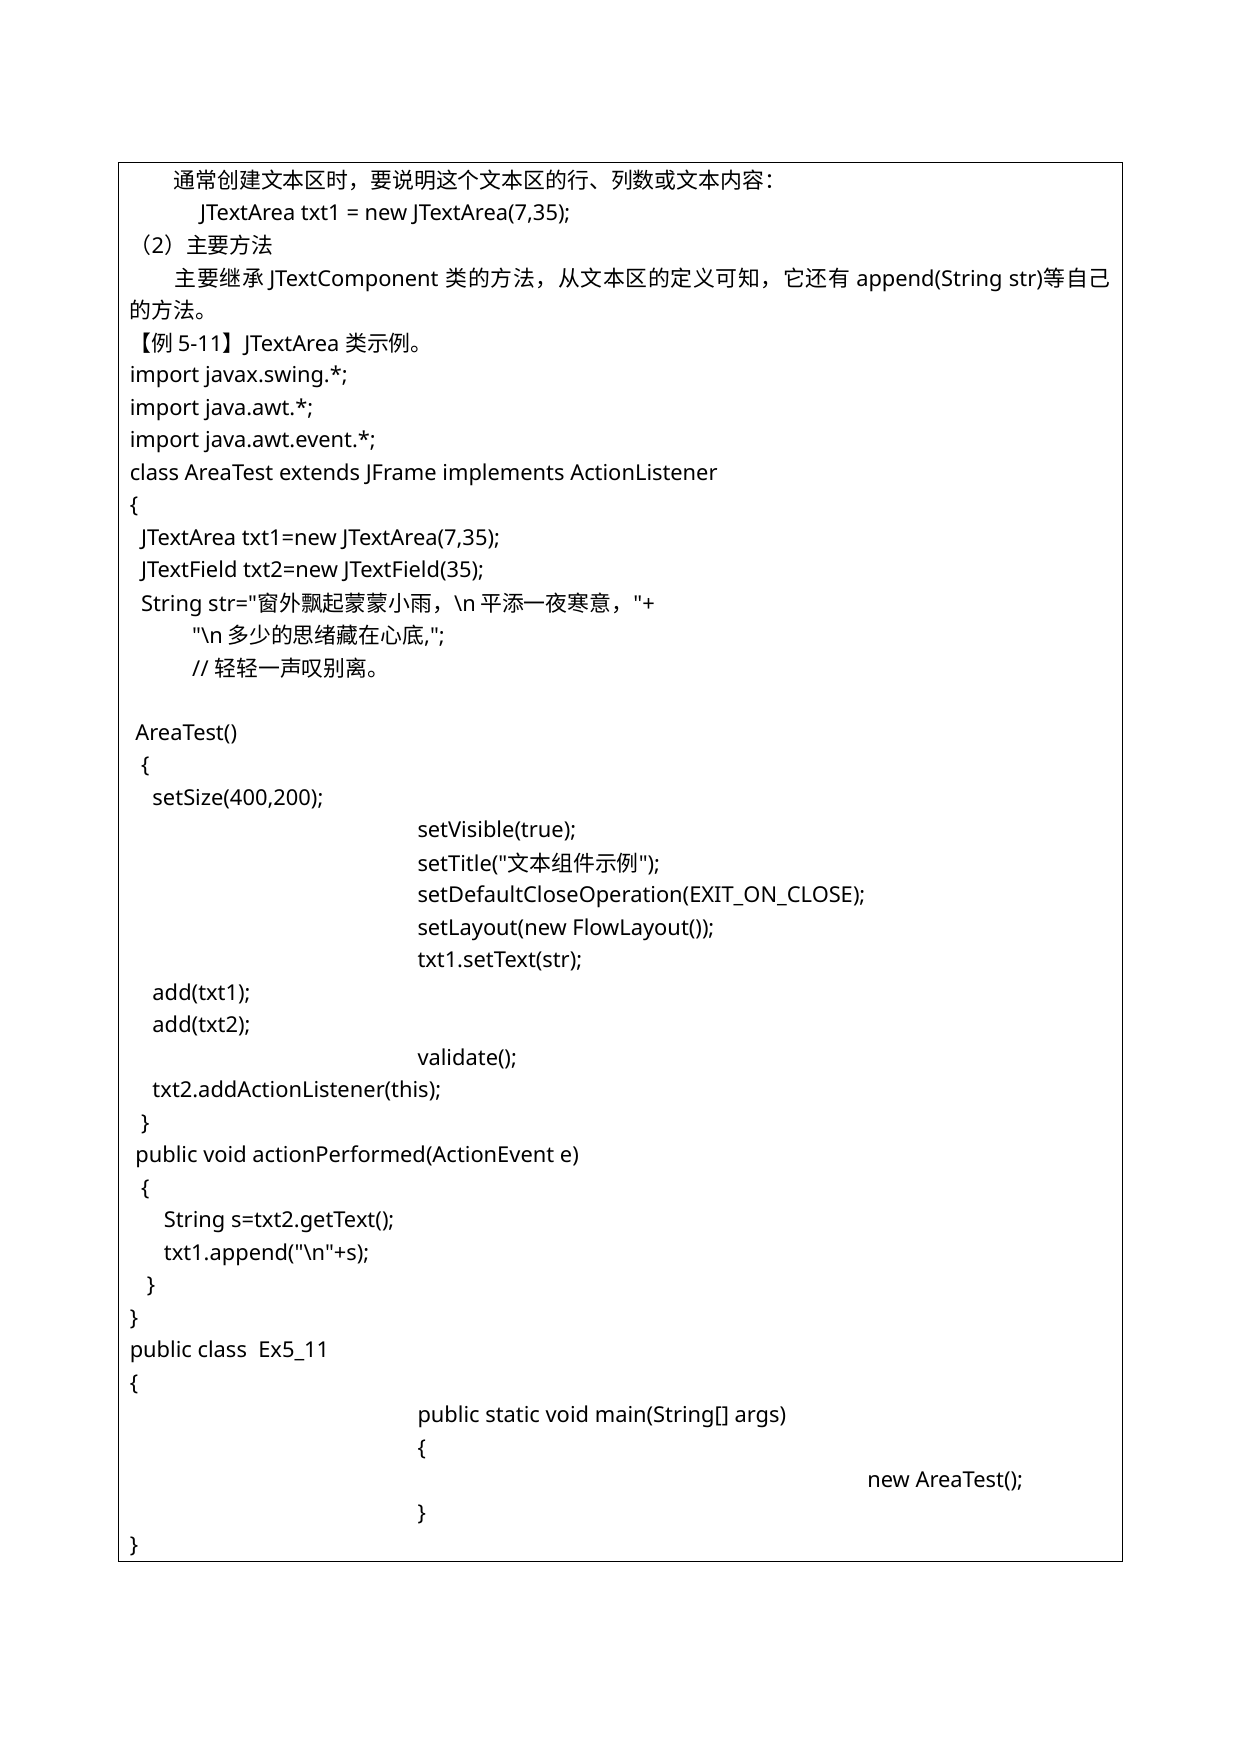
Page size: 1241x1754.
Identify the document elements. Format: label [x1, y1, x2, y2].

table_cell [119, 163, 1122, 1561]
